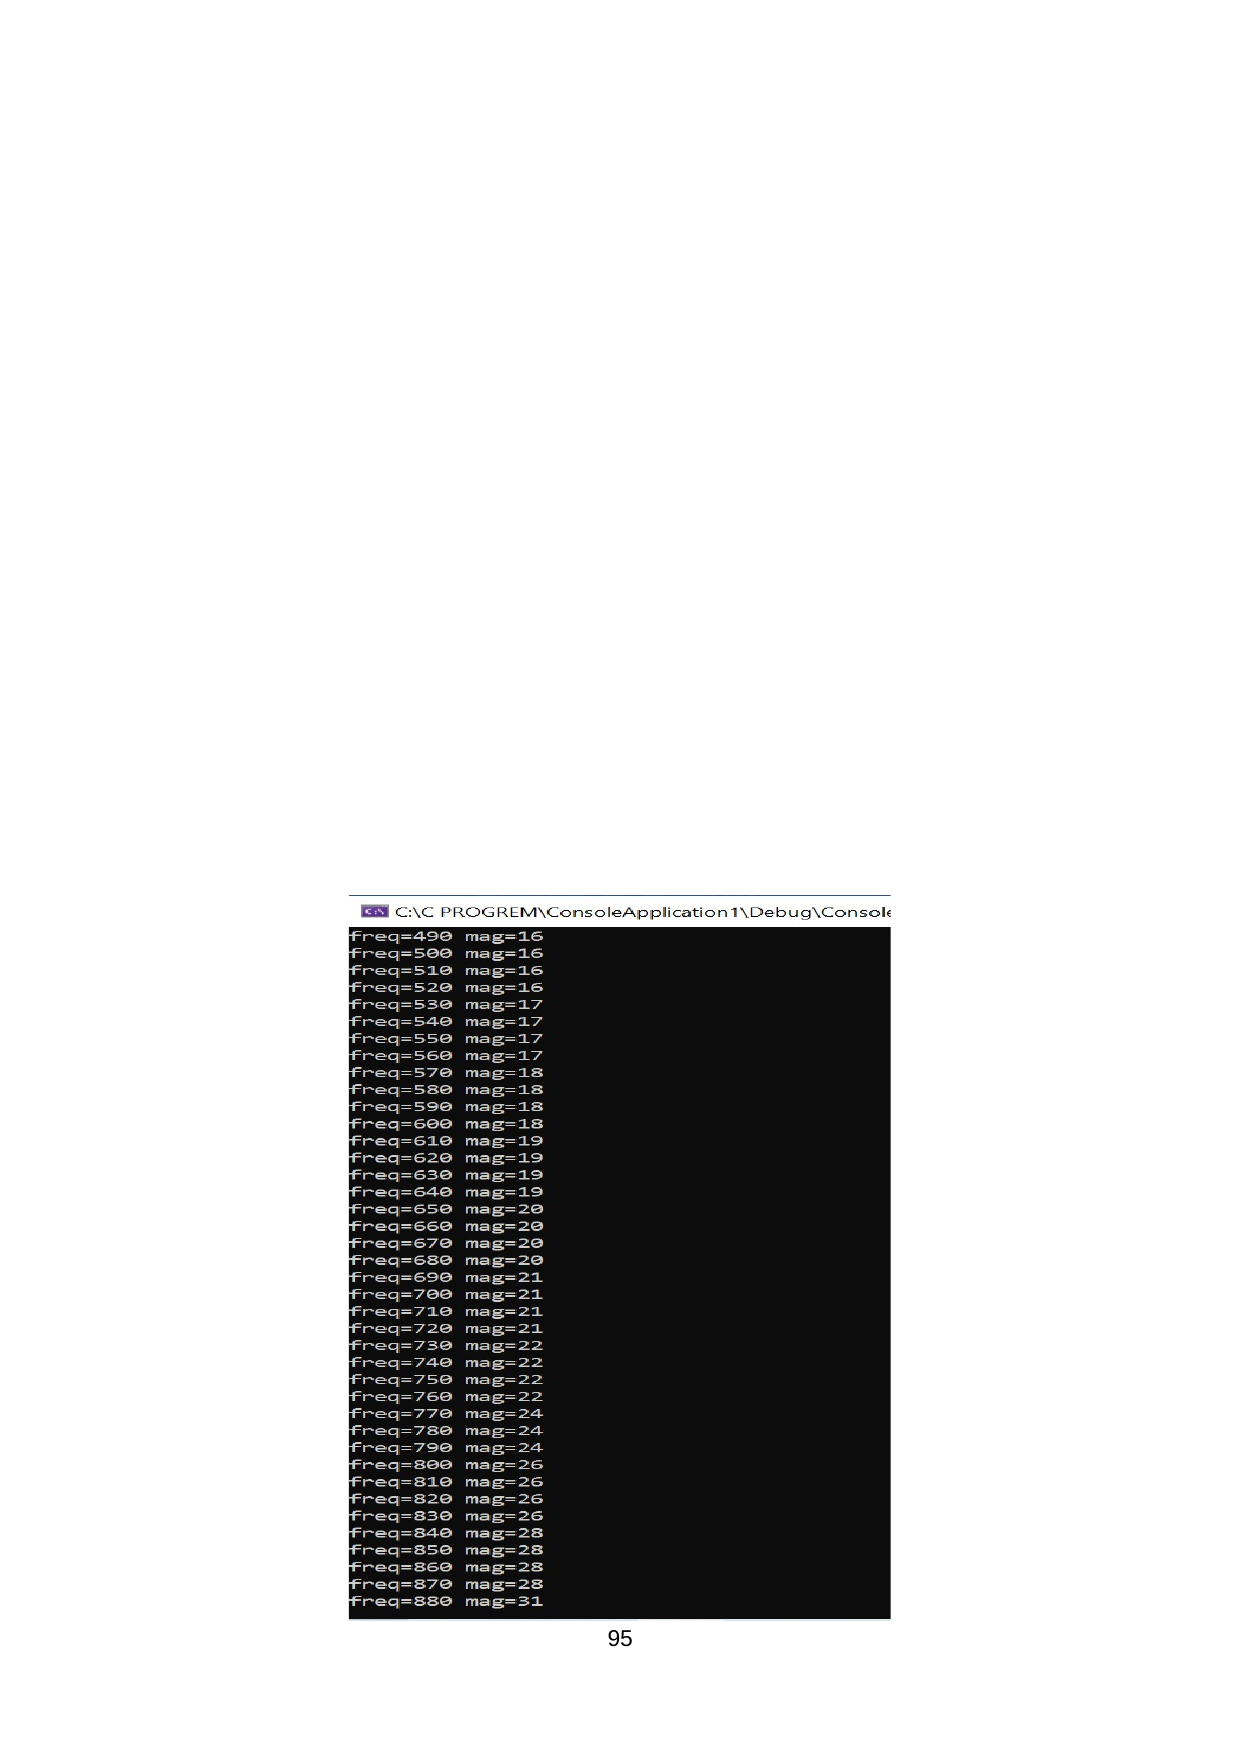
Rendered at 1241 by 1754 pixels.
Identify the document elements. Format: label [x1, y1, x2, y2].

picture [348, 895, 891, 1621]
